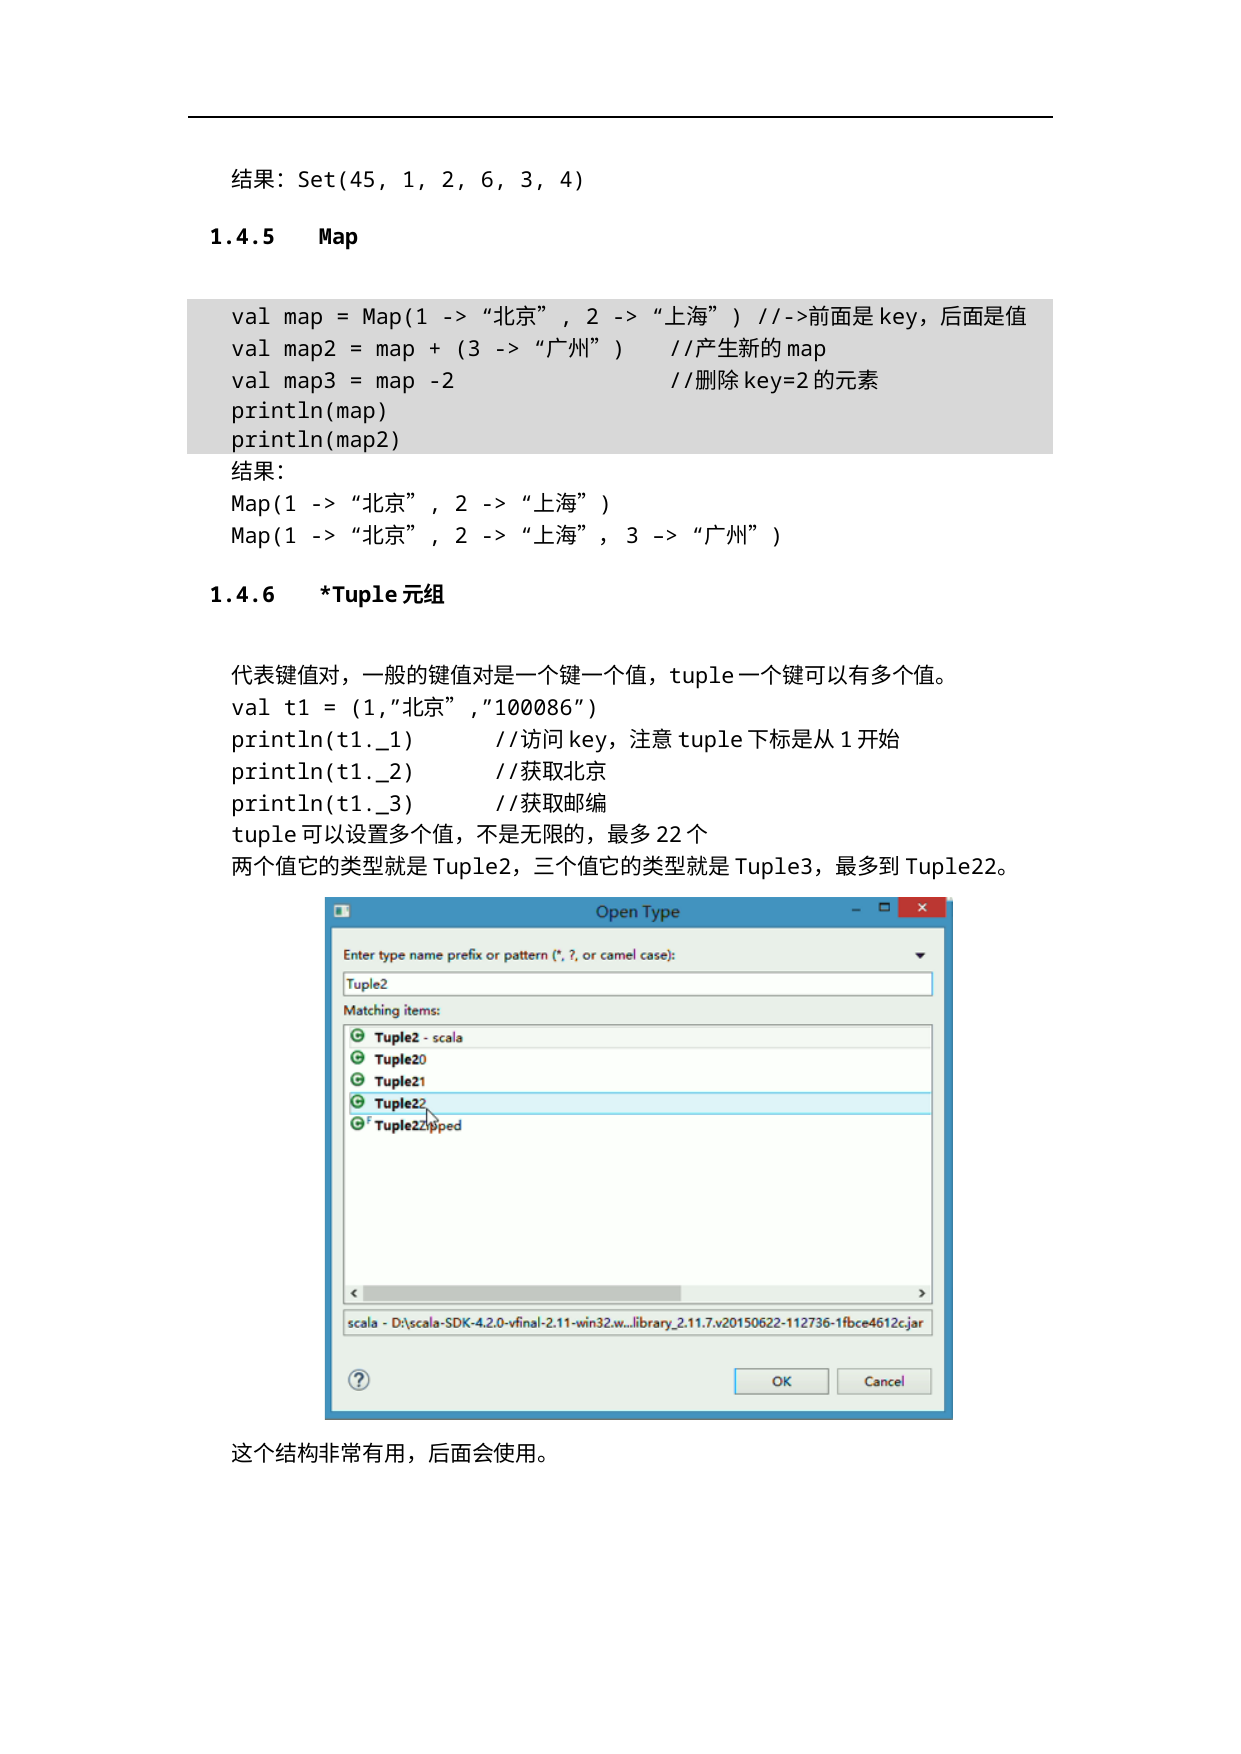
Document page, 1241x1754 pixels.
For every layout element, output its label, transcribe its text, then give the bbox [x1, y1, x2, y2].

text tuple可以设置多个值，不是无限的，最多22个 [187, 817, 1053, 849]
text Map(1 -> “北京”, 2 -> “上海”) [187, 486, 1053, 518]
text 这个结构非常有用，后面会使用。 [187, 1436, 1053, 1467]
text 两个值它的类型就是Tuple2，三个值它的类型就是Tuple3，最多到Tuple22。 [187, 849, 1053, 881]
subtitle *Tuple元组 [209, 577, 1031, 608]
text println(t1._3) //获取邮编 [187, 786, 1053, 817]
picture [324, 897, 953, 1420]
text 结果：Set(45, 1, 2, 6, 3, 4) [187, 162, 1053, 194]
subtitle Map [209, 221, 1031, 251]
text println(map2) [187, 424, 1053, 454]
text 结果： [187, 454, 1053, 486]
text val t1 = (1,”北京”,”100086”) [187, 690, 1053, 722]
text println(map) [187, 395, 1053, 424]
text println(t1._1) //访问key，注意tuple下标是从1开始 [187, 722, 1053, 754]
text 代表键值对，一般的键值对是一个键一个值，tuple一个键可以有多个值。 [187, 658, 1053, 690]
text println(t1._2) //获取北京 [187, 754, 1053, 786]
text val map = Map(1 -> “北京”, 2 -> “上海”) //->前面是key，后面是值 [187, 299, 1053, 331]
text val map2 = map + (3 -> “广州”) //产生新的map [187, 331, 1053, 363]
text val map3 = map -2 //删除key=2的元素 [187, 363, 1053, 395]
text Map(1 -> “北京”, 2 -> “上海”， 3 –> “广州”) [187, 518, 1053, 549]
